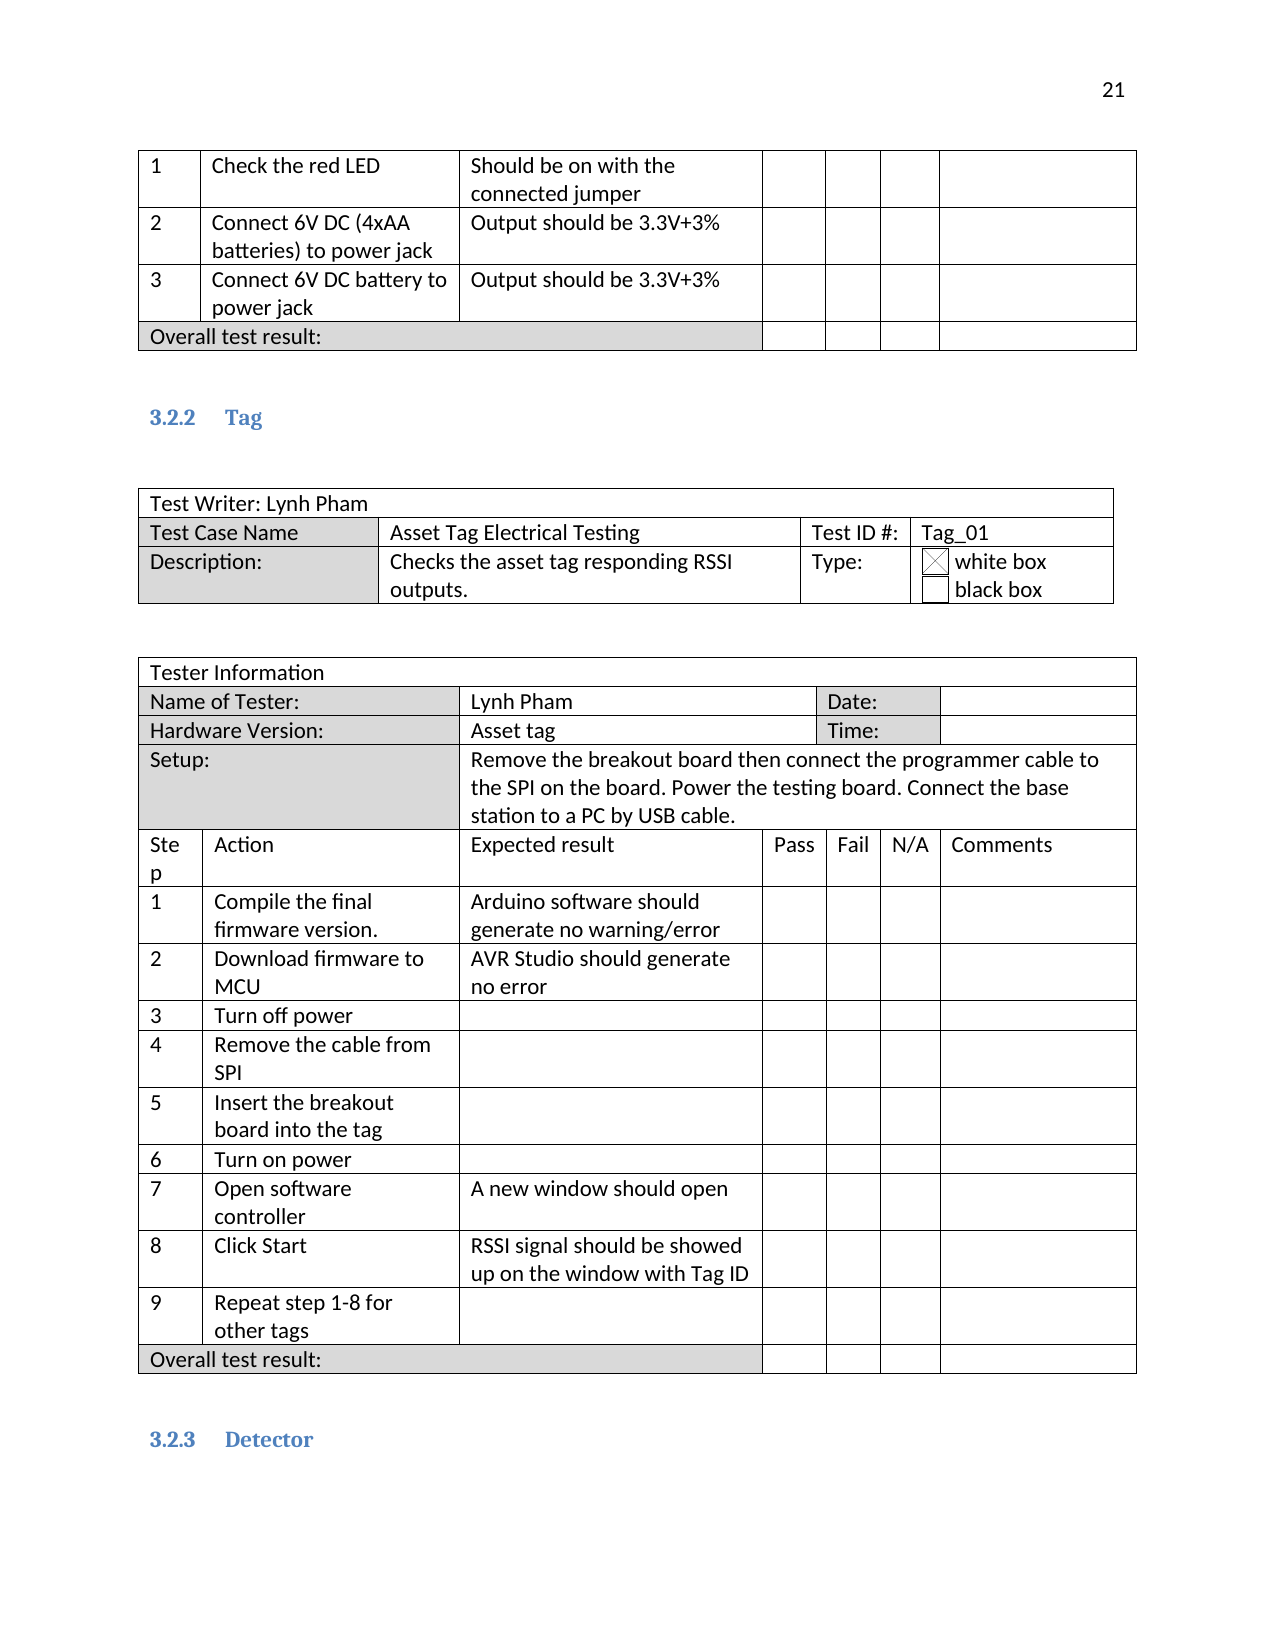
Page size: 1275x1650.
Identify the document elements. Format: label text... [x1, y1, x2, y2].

subtitle Detector [150, 1427, 1125, 1453]
table_cell [826, 265, 880, 321]
table_cell 6 [139, 1145, 202, 1173]
table_cell [460, 1088, 762, 1144]
table_cell [763, 1345, 826, 1373]
table_cell Checks the asset tag responding RSSI outputs. [379, 547, 800, 603]
table_cell AVR Studio should generate no error [460, 944, 762, 1000]
table_cell [827, 1174, 880, 1230]
table_cell Remove the breakout board then connect the programmer cable to the SPI on the board. Power the testing board. Connect the base station to a PC by USB cable. [460, 745, 1136, 829]
table_cell [941, 1174, 1136, 1230]
table_cell [881, 1031, 940, 1087]
table_cell [827, 944, 880, 1000]
table_cell [941, 887, 1136, 943]
table_cell [881, 151, 939, 207]
table_cell [940, 322, 1136, 350]
table_cell Lynh Pham [460, 687, 816, 715]
table_cell [763, 1231, 826, 1287]
table_cell N/A [881, 830, 940, 886]
table_cell Remove the cable from SPI [203, 1031, 459, 1087]
table_cell [941, 1231, 1136, 1287]
table_cell Hardware Version: [139, 716, 459, 744]
table_cell 1 [139, 151, 200, 207]
table_cell [826, 322, 880, 350]
table_cell [763, 944, 826, 1000]
table_cell [940, 265, 1136, 321]
table_cell [763, 1031, 826, 1087]
table_cell 5 [139, 1088, 202, 1144]
table_cell [827, 1145, 880, 1173]
table_cell Comments [941, 830, 1136, 886]
table_cell Insert the breakout board into the tag [203, 1088, 459, 1144]
table_cell [881, 1174, 940, 1230]
table_cell Turn off power [203, 1001, 459, 1029]
table_cell Test ID #: [801, 518, 910, 546]
table_cell white box black box [911, 547, 1113, 603]
table_cell Repeat step 1-8 for other tags [203, 1288, 459, 1344]
table_cell [940, 208, 1136, 264]
table_cell [827, 1001, 880, 1029]
table_cell [881, 1001, 940, 1029]
table_cell [763, 1174, 826, 1230]
table_cell Arduino software should generate no warning/error [460, 887, 762, 943]
table_cell [826, 151, 880, 207]
table_cell [763, 322, 825, 350]
table_cell Output should be 3.3V+3% [460, 265, 762, 321]
table_cell [881, 1231, 940, 1287]
table_cell Asset tag [460, 716, 816, 744]
table_cell Date: [817, 687, 940, 715]
table_cell 9 [139, 1288, 202, 1344]
table_cell [881, 1145, 940, 1173]
table_cell [940, 151, 1136, 207]
table_cell [941, 716, 1136, 744]
table_cell [763, 1288, 826, 1344]
table_cell [881, 322, 939, 350]
table_cell Action [203, 830, 459, 886]
table_cell RSSI signal should be showed up on the window with Tag ID [460, 1231, 762, 1287]
table_cell [881, 1288, 940, 1344]
table_cell [941, 1345, 1136, 1373]
table_cell [881, 887, 940, 943]
table_cell Expected result [460, 830, 762, 886]
table_cell Connect 6V DC (4xAA batteries) to power jack [201, 208, 459, 264]
table_cell Should be on with the connected jumper [460, 151, 762, 207]
table_cell 3 [139, 265, 200, 321]
table_cell [881, 1088, 940, 1144]
table_cell 2 [139, 208, 200, 264]
table_cell [827, 887, 880, 943]
table_cell Download firmware to MCU [203, 944, 459, 1000]
table_cell [881, 944, 940, 1000]
table_cell Setup: [139, 745, 459, 829]
table_cell Step [139, 830, 202, 886]
table_cell Open software controller [203, 1174, 459, 1230]
table_cell [763, 887, 826, 943]
table_cell [827, 1288, 880, 1344]
table_cell [827, 1231, 880, 1287]
table_cell [941, 944, 1136, 1000]
table_cell [763, 1145, 826, 1173]
table_header Tester Information [139, 658, 1136, 686]
table_header Test Writer: Lynh Pham [139, 489, 1113, 517]
table_cell Description: [139, 547, 378, 603]
table_cell [763, 151, 825, 207]
table_cell [827, 1031, 880, 1087]
table_cell [460, 1001, 762, 1029]
table_cell Turn on power [203, 1145, 459, 1173]
table_cell 7 [139, 1174, 202, 1230]
table_cell Overall test result: [139, 1345, 762, 1373]
table_cell [763, 1001, 826, 1029]
table_cell [881, 1345, 940, 1373]
table_cell 2 [139, 944, 202, 1000]
table_cell Click Start [203, 1231, 459, 1287]
table_cell [881, 208, 939, 264]
table_cell [460, 1031, 762, 1087]
table_cell [763, 1088, 826, 1144]
table_cell 1 [139, 887, 202, 943]
table_cell Compile the final firmware version. [203, 887, 459, 943]
table_cell [826, 208, 880, 264]
table_cell [827, 1345, 880, 1373]
table_cell Time: [817, 716, 940, 744]
table_cell Type: [801, 547, 910, 603]
table_cell 8 [139, 1231, 202, 1287]
table_cell [881, 265, 939, 321]
table_cell Pass [763, 830, 826, 886]
table_cell Connect 6V DC battery to power jack [201, 265, 459, 321]
table_cell [941, 1088, 1136, 1144]
table_cell Test Case Name [139, 518, 378, 546]
subtitle Tag [150, 404, 1125, 431]
table_cell [763, 208, 825, 264]
table_cell [827, 1088, 880, 1144]
table_cell 4 [139, 1031, 202, 1087]
table_cell Overall test result: [139, 322, 762, 350]
table_cell A new window should open [460, 1174, 762, 1230]
table_cell Asset Tag Electrical Testing [379, 518, 800, 546]
table_cell [941, 687, 1136, 715]
table_cell [460, 1145, 762, 1173]
table_cell Tag_01 [911, 518, 1113, 546]
table_cell [941, 1288, 1136, 1344]
table_cell Name of Tester: [139, 687, 459, 715]
table_cell [763, 265, 825, 321]
table_cell Output should be 3.3V+3% [460, 208, 762, 264]
table_cell Fail [827, 830, 880, 886]
table_cell [460, 1288, 762, 1344]
table_cell [941, 1001, 1136, 1029]
table_cell Check the red LED [201, 151, 459, 207]
table_cell [941, 1145, 1136, 1173]
table_cell 3 [139, 1001, 202, 1029]
table_cell [941, 1031, 1136, 1087]
